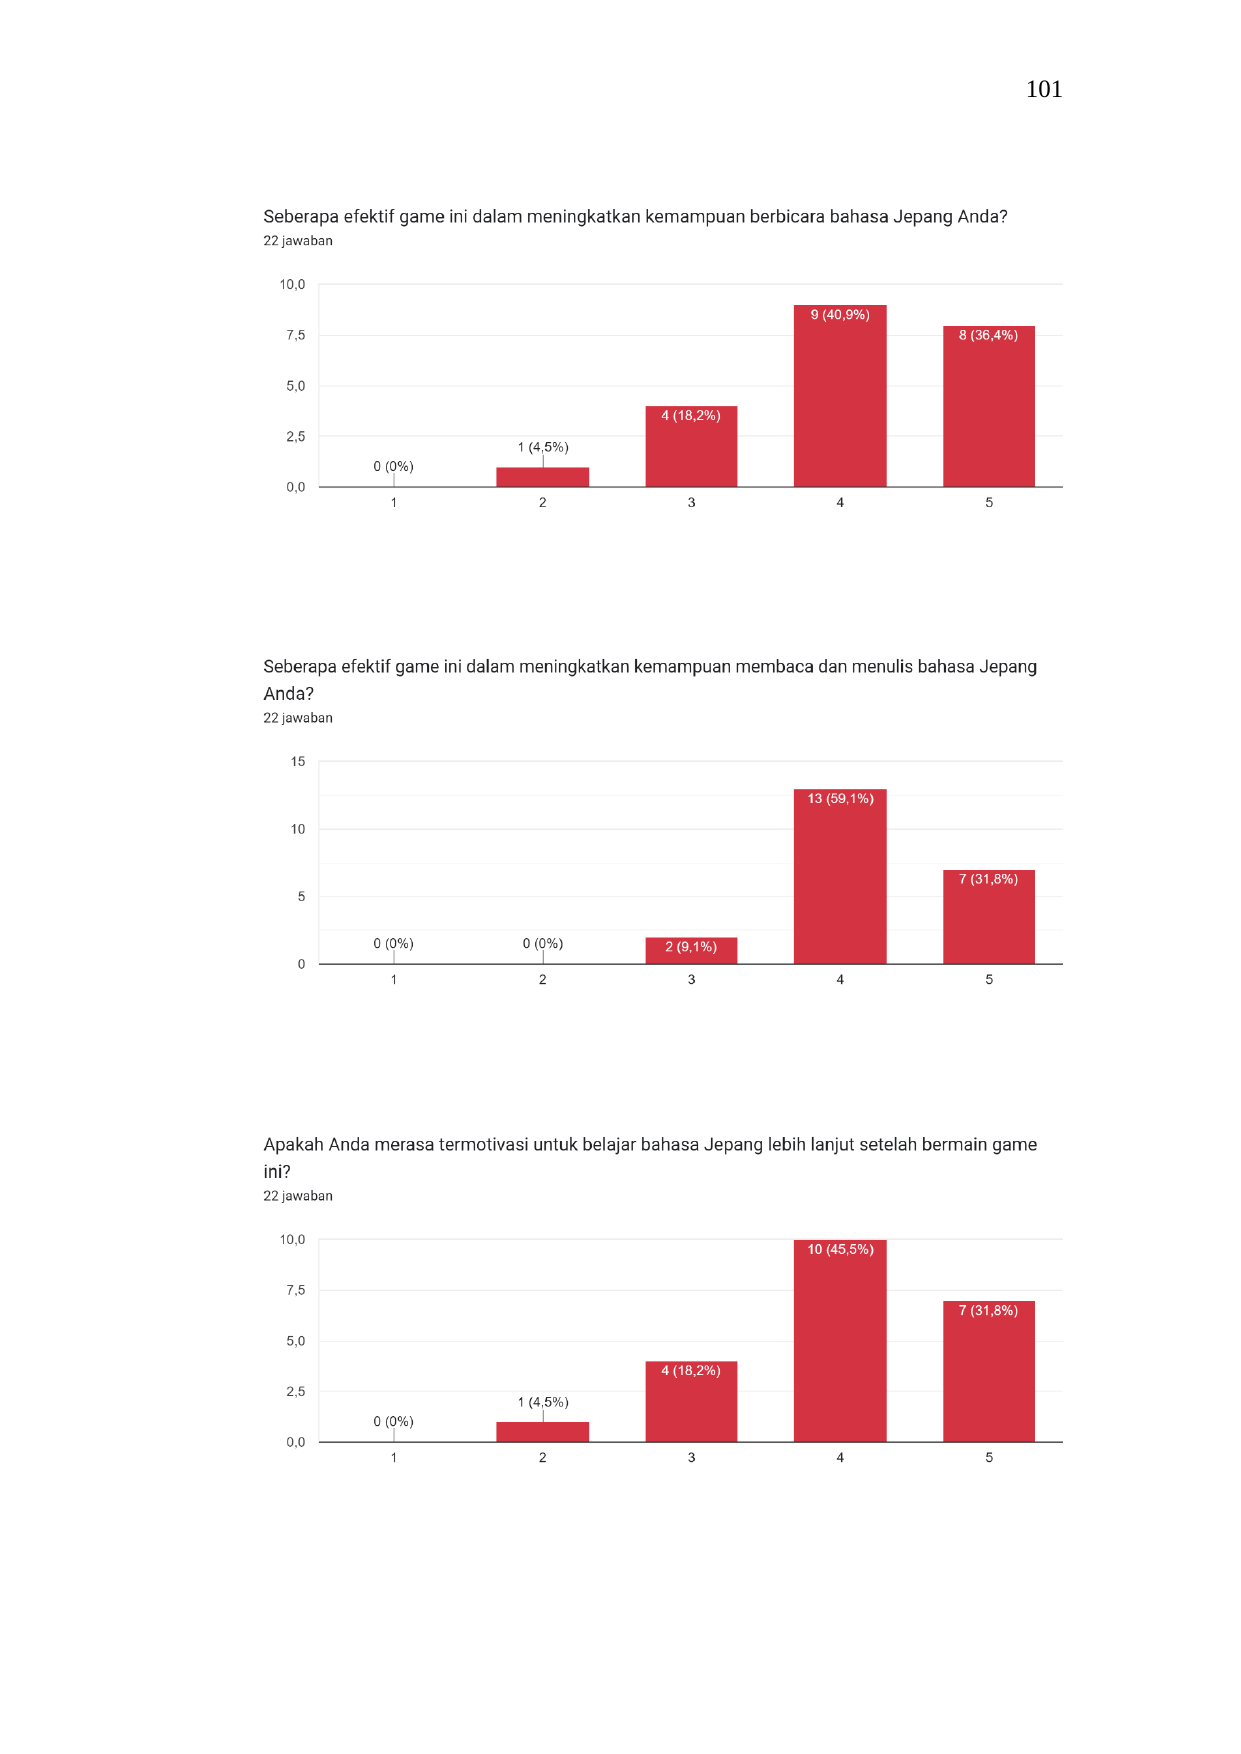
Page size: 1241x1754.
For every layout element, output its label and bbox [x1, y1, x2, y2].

picture [236, 177, 1063, 571]
picture [236, 1105, 1063, 1526]
picture [236, 627, 1063, 1048]
